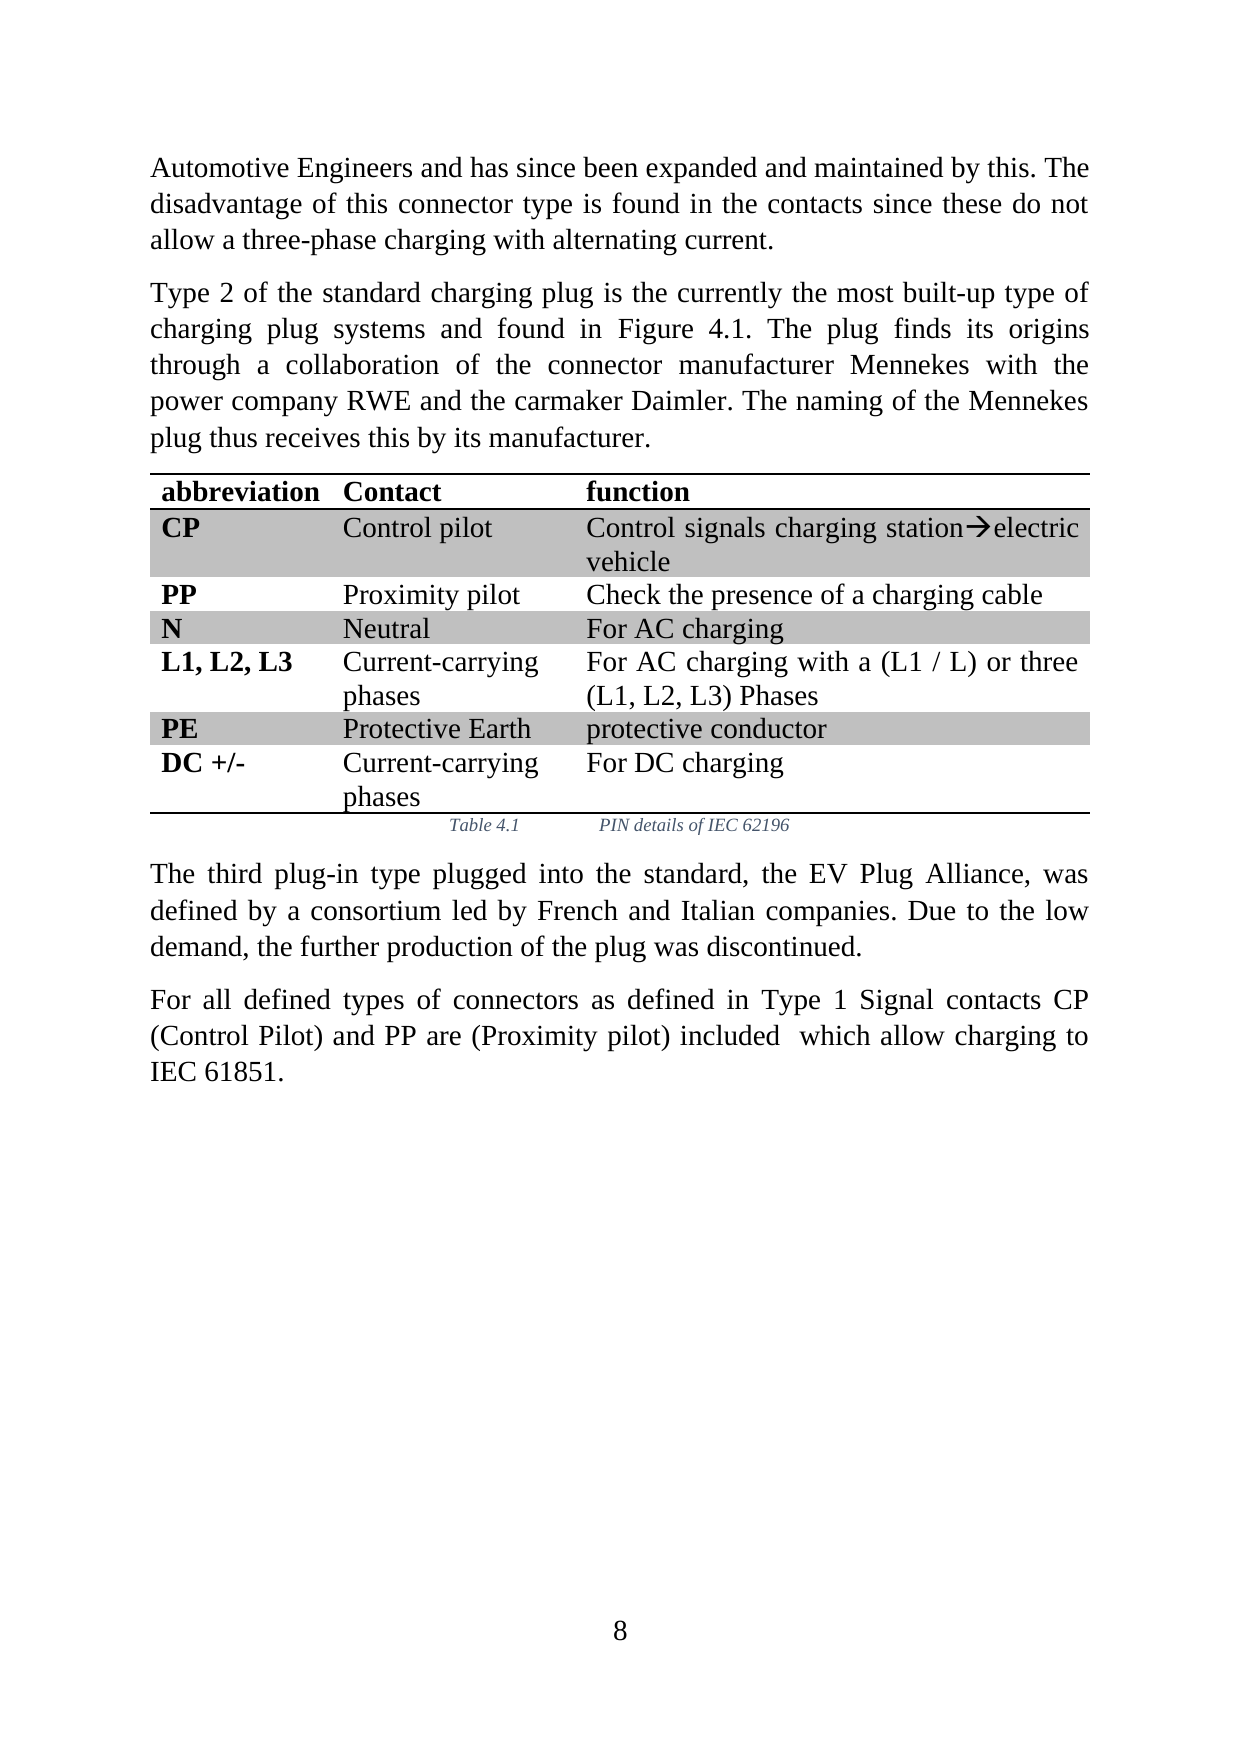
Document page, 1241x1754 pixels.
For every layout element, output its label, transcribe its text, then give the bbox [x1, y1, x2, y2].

table_cell DC +/- [150, 745, 331, 812]
table_cell Control signals charging stationelectric vehicle [575, 510, 1090, 577]
text Type 2 of the standard charging plug is the currently the most built-up type of charging plug systems and found in Figure 4.1. The plug finds its origins through a collaboration of the connector manufacturer Mennekes with the power company RWE and the carmaker Daimler. The naming of the Mennekes plug thus receives this by its manufacturer. [150, 275, 1090, 453]
table_cell N [150, 611, 331, 644]
table_cell protective conductor [575, 712, 1090, 745]
table_header function [575, 475, 1090, 508]
text The third plug-in type plugged into the standard, the EV Plug Alliance, was defined by a consortium led by French and Italian companies. Due to the low demand, the further production of the plug was discontinued. [150, 857, 1090, 962]
table_cell Proximity pilot [331, 578, 575, 611]
table_header abbreviation [150, 475, 331, 508]
text For all defined types of connectors as defined in Type 1 Signal contacts CP (Control Pilot) and PP are (Proximity pilot) included which allow charging to IEC 61851. [150, 982, 1090, 1088]
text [150, 150, 1090, 256]
table_header Contact [331, 475, 575, 508]
table_cell PE [150, 712, 331, 745]
table_cell L1, L2, L3 [150, 645, 331, 712]
table_cell Check the presence of a charging cable [575, 578, 1090, 611]
table_cell For AC charging [575, 611, 1090, 644]
table_cell Current-carrying phases [331, 745, 575, 812]
table_cell CP [150, 510, 331, 577]
table_cell For DC charging [575, 745, 1090, 812]
table_cell Control pilot [331, 510, 575, 577]
table_cell PP [150, 578, 331, 611]
table_cell Neutral [331, 611, 575, 644]
table_cell Current-carrying phases [331, 645, 575, 712]
table_cell For AC charging with a (L1 / L) or three (L1, L2, L3) Phases [575, 645, 1090, 712]
table_cell Protective Earth [331, 712, 575, 745]
text Table 4.1 PIN details of IEC 62196 [150, 814, 1090, 836]
